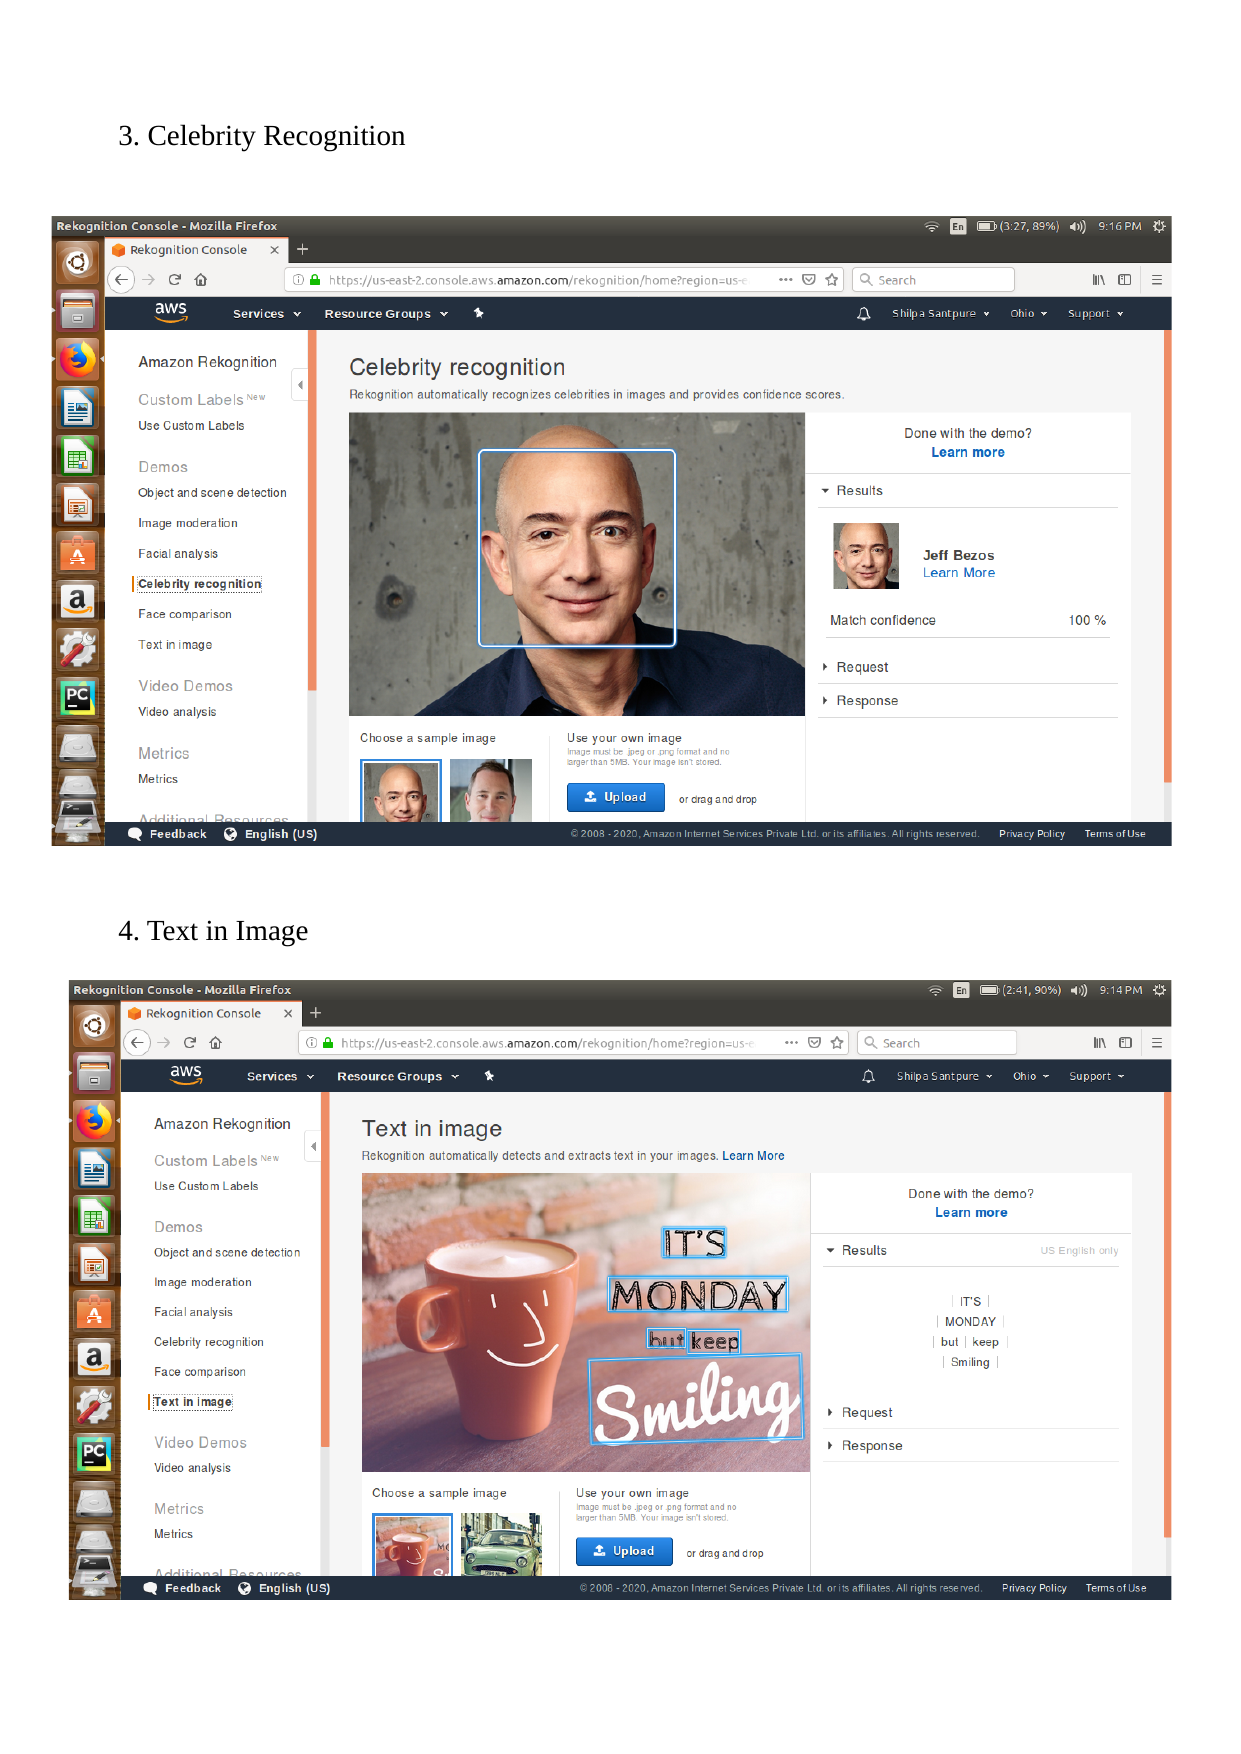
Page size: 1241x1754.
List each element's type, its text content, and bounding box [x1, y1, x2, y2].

text 3. Celebrity Recognition [118, 118, 1122, 152]
picture [68, 980, 1172, 1600]
picture [51, 216, 1172, 846]
text 4. Text in Image [118, 913, 1122, 947]
